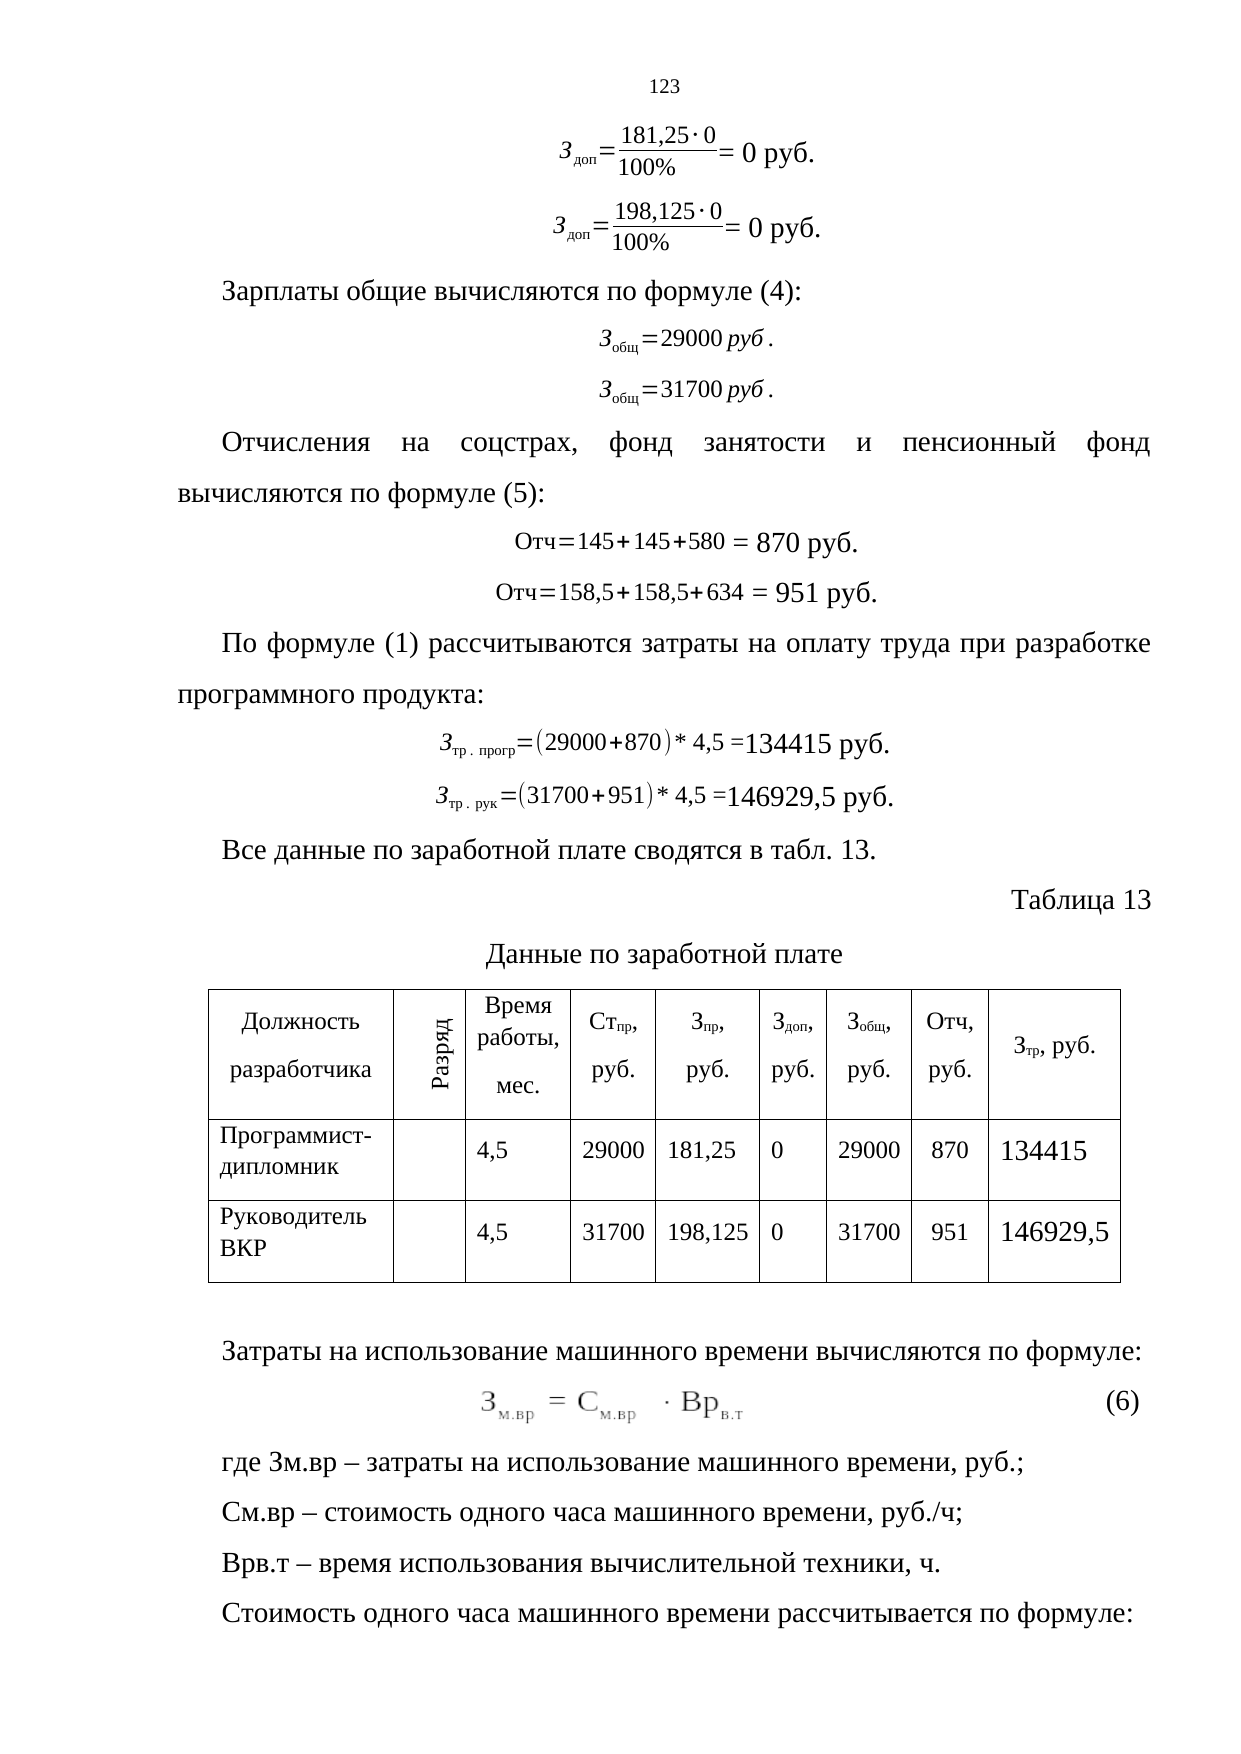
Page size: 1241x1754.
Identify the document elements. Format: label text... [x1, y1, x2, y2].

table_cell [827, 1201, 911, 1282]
text = 951 руб. [177, 575, 1152, 609]
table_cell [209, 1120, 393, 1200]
text По формуле (1) рассчитываются затраты на оплату труда при разработке программного продукта: [177, 626, 1152, 709]
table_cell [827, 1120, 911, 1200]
text Таблица 13 [177, 882, 1152, 916]
text Отчисления на соцстрах, фонд занятости и пенсионный фонд вычисляются по формуле (5): [177, 424, 1152, 508]
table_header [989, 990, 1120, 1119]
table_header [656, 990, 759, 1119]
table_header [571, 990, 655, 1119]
text Врв.т – время использования вычислительной техники, ч. [177, 1545, 1152, 1578]
text Стоимость одного часа машинного времени рассчитывается по формуле: [177, 1595, 1152, 1629]
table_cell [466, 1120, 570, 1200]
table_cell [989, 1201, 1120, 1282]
text Зарплаты общие вычисляются по формуле (4): [177, 273, 1152, 307]
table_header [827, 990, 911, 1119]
text Данные по заработной плате [177, 936, 1152, 969]
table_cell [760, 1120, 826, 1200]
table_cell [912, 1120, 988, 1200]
text = 0 руб. [177, 122, 1152, 181]
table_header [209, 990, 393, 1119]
text где Зм.вр – затраты на использование машинного времени, руб.; [177, 1444, 1152, 1478]
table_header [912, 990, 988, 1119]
text = 0 руб. [177, 198, 1152, 257]
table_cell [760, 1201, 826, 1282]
text Затраты на использование машинного времени вычисляются по формуле: [177, 1333, 1152, 1366]
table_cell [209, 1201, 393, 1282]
text Все данные по заработной плате сводятся в табл. 13. [177, 832, 1152, 865]
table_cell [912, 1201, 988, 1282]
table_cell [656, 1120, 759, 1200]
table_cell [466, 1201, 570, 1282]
text 134415 руб. [177, 726, 1152, 760]
text = 870 руб. [177, 525, 1152, 558]
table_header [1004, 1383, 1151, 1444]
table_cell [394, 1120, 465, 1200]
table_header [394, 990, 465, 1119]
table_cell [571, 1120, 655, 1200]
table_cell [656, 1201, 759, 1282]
text См.вр – стоимость одного часа машинного времени, руб./ч; [177, 1494, 1152, 1528]
text 146929,5 руб. [177, 779, 1152, 813]
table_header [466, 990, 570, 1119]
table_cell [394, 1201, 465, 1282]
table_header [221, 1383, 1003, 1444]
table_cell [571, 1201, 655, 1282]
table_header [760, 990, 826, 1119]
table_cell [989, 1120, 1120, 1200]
